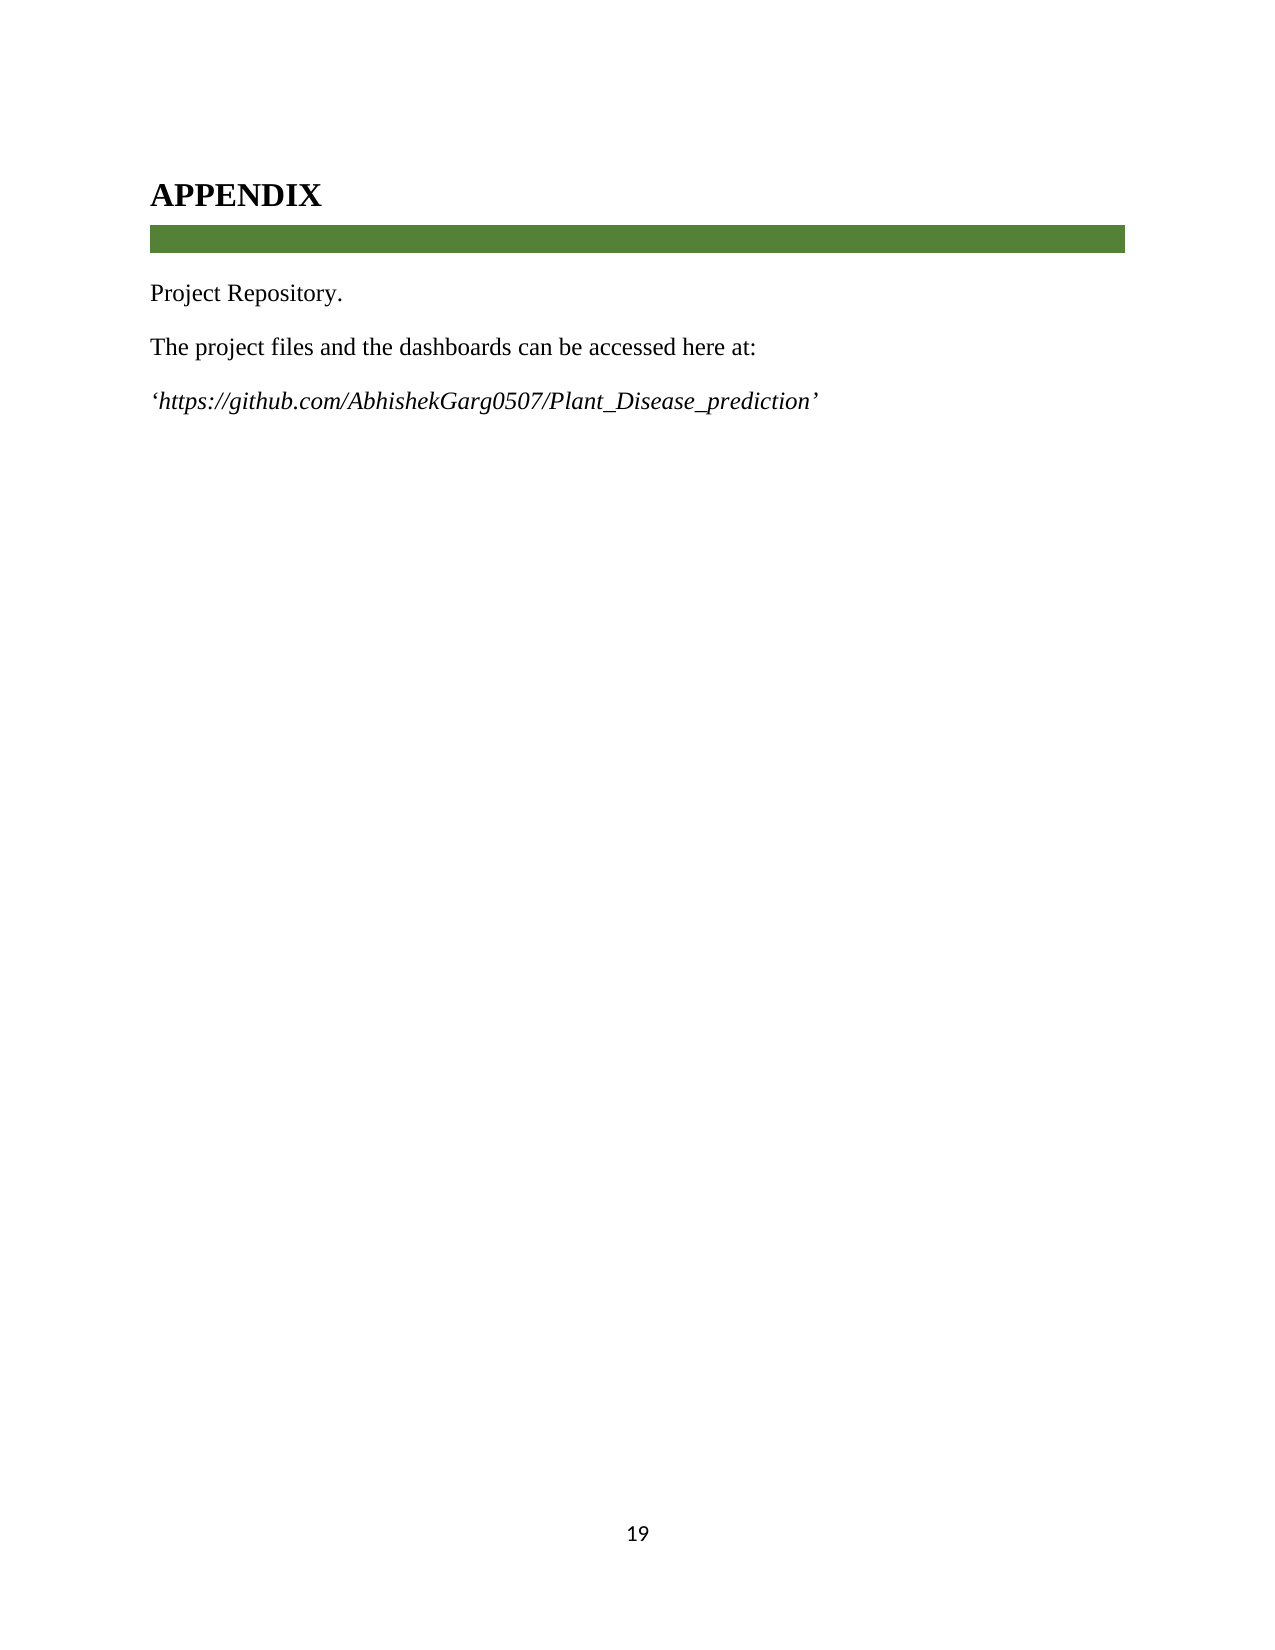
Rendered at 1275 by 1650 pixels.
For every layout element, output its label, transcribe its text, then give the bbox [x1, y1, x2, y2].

text Project Repository. [150, 278, 1125, 307]
subtitle APPENDIX [150, 175, 1125, 213]
text The project files and the dashboards can be accessed here at: [150, 332, 1125, 361]
text ‘https://github.com/AbhishekGarg0507/Plant_Disease_prediction’ [150, 386, 1125, 415]
